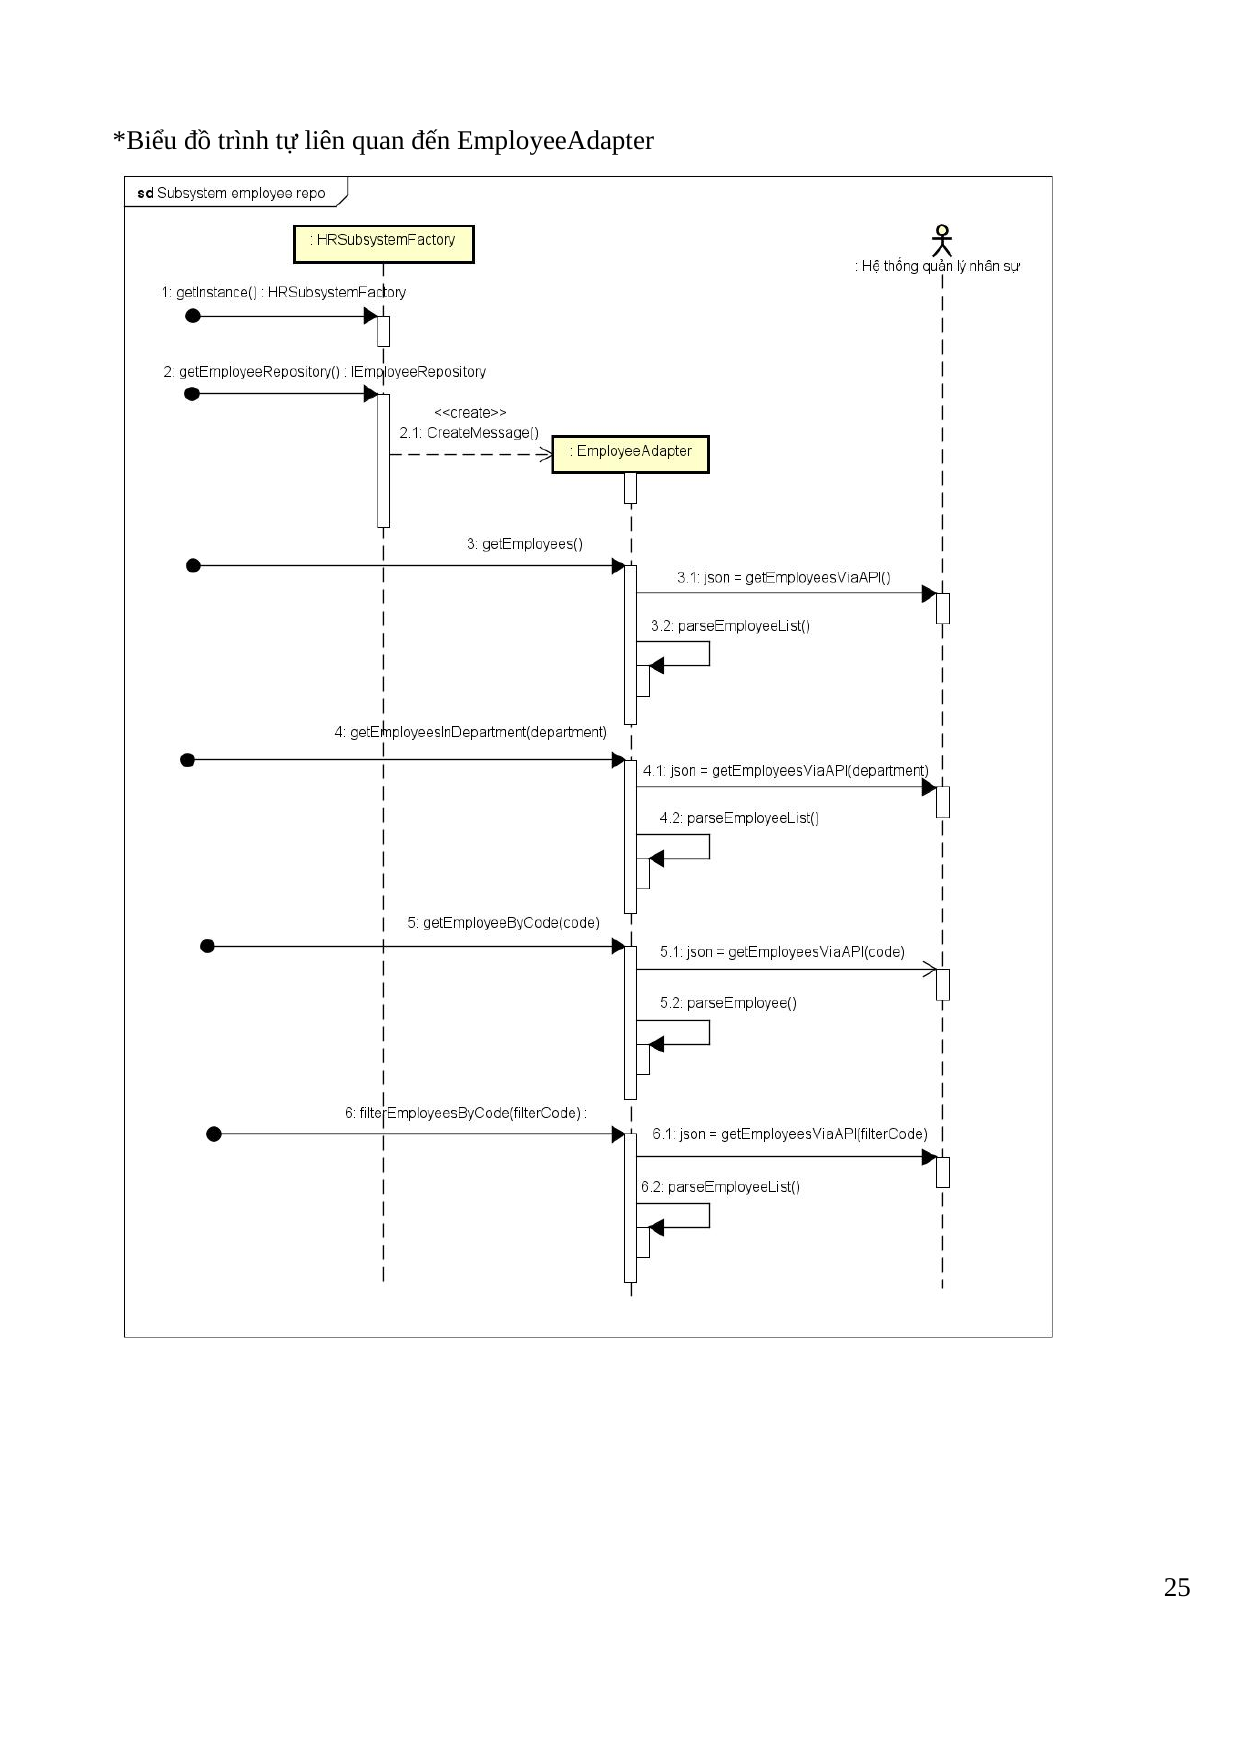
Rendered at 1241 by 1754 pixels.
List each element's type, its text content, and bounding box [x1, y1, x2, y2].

text *Biểu đồ trình tự liên quan đến EmployeeAdapter [112, 124, 1191, 156]
picture [112, 164, 1063, 1348]
